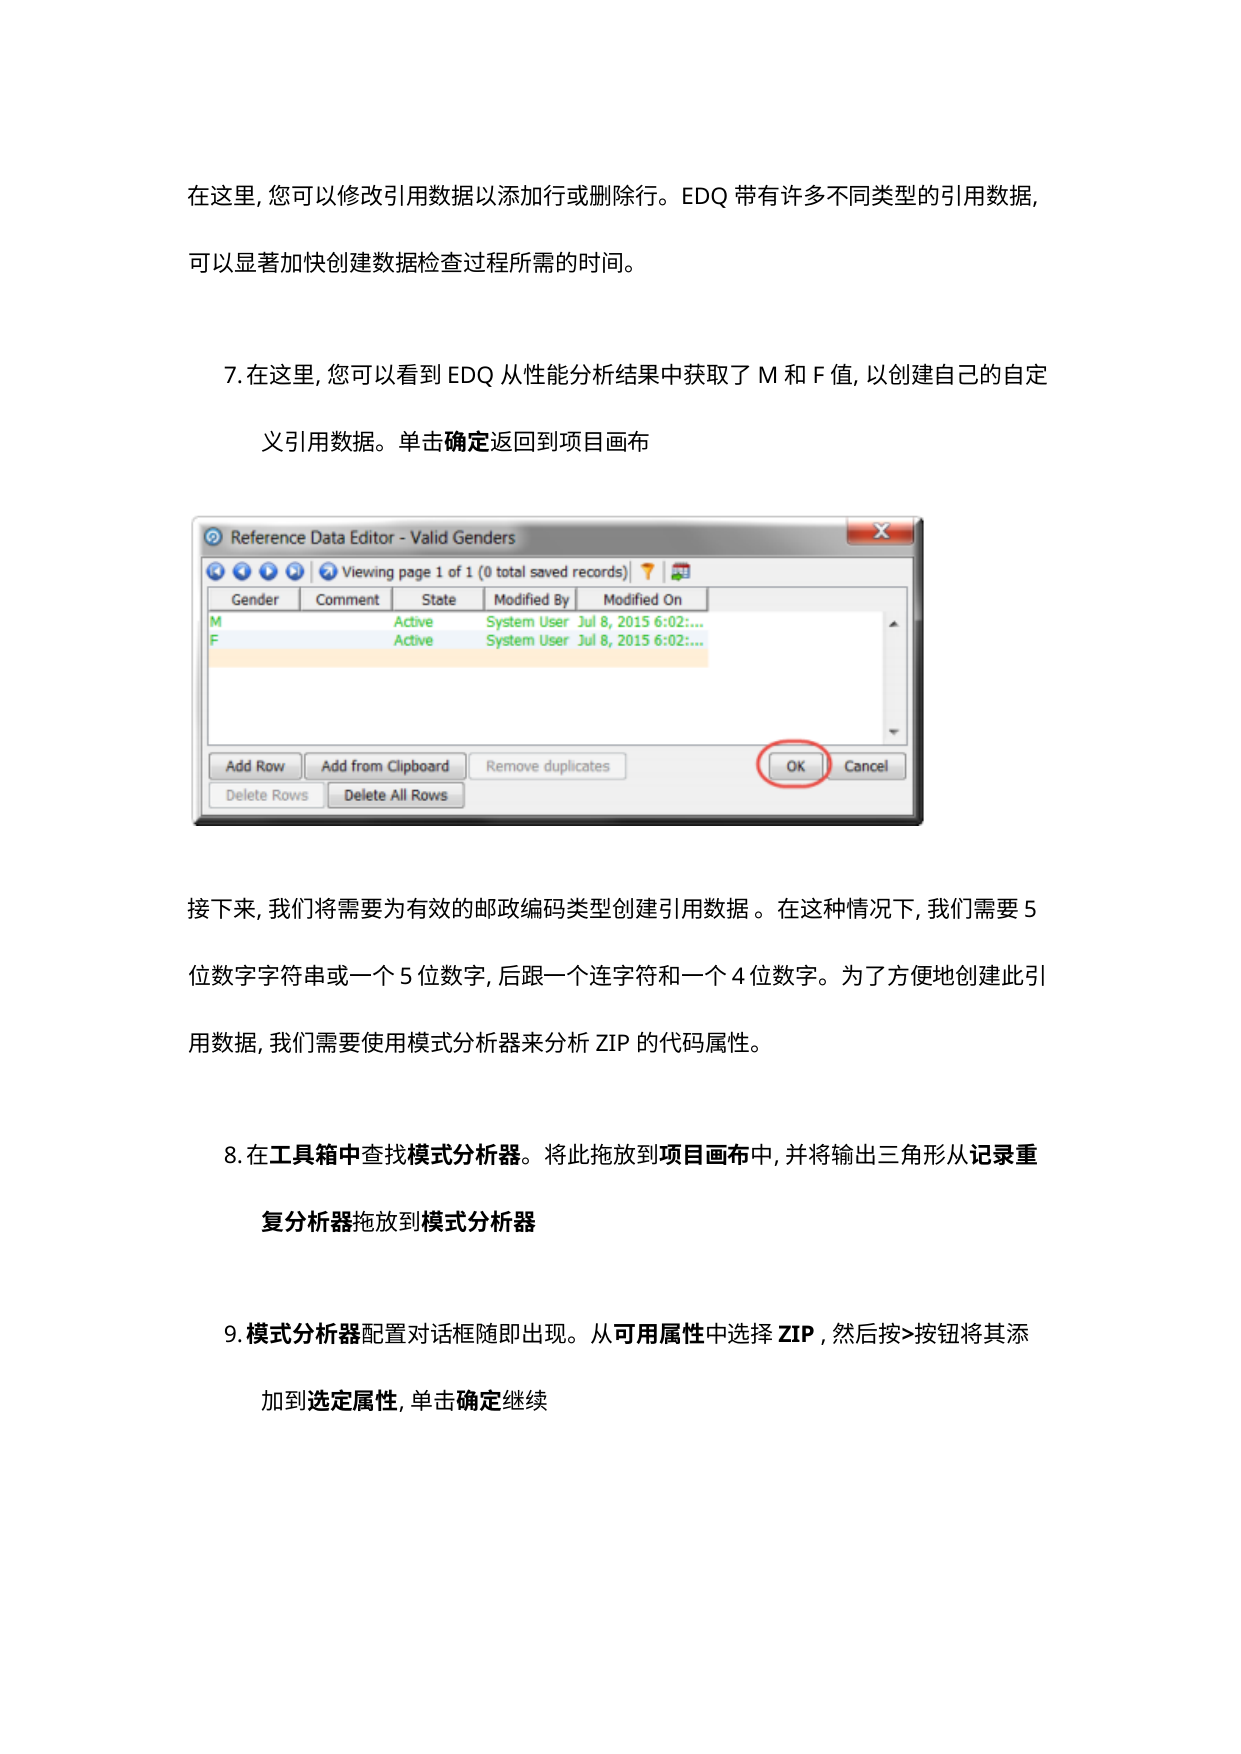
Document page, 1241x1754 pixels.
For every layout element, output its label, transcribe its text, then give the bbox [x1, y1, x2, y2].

text 7. 在这里, 您可以看到 EDQ 从性能分析结果中获取了 M 和 F 值, 以创建自己的自定义引用数据。单击确定返回到项目画布 [223, 341, 1051, 473]
text 9. 模式分析器配置对话框随即出现。从可用属性中选择ZIP , 然后按>按钮将其添加到选定属性, 单击确定继续 [223, 1300, 1051, 1432]
text 接下来, 我们将需要为有效的邮政编码类型创建引用数据 。在这种情况下, 我们需要5位数字字符串或一个5位数字, 后跟一个连字符和一个4位数字。为了方便地创建此引用数据, 我们需要使用模式分析器来分析 ZIP 的代码属性。 [187, 875, 1051, 1073]
text 在这里, 您可以修改引用数据以添加行或删除行。EDQ 带有许多不同类型的引用数据, 可以显著加快创建数据检查过程所需的时间。 [187, 162, 1051, 294]
text 8. 在工具箱中查找模式分析器。将此拖放到项目画布中, 并将输出三角形从记录重复分析器拖放到模式分析器 [223, 1121, 1051, 1253]
picture [187, 513, 927, 826]
